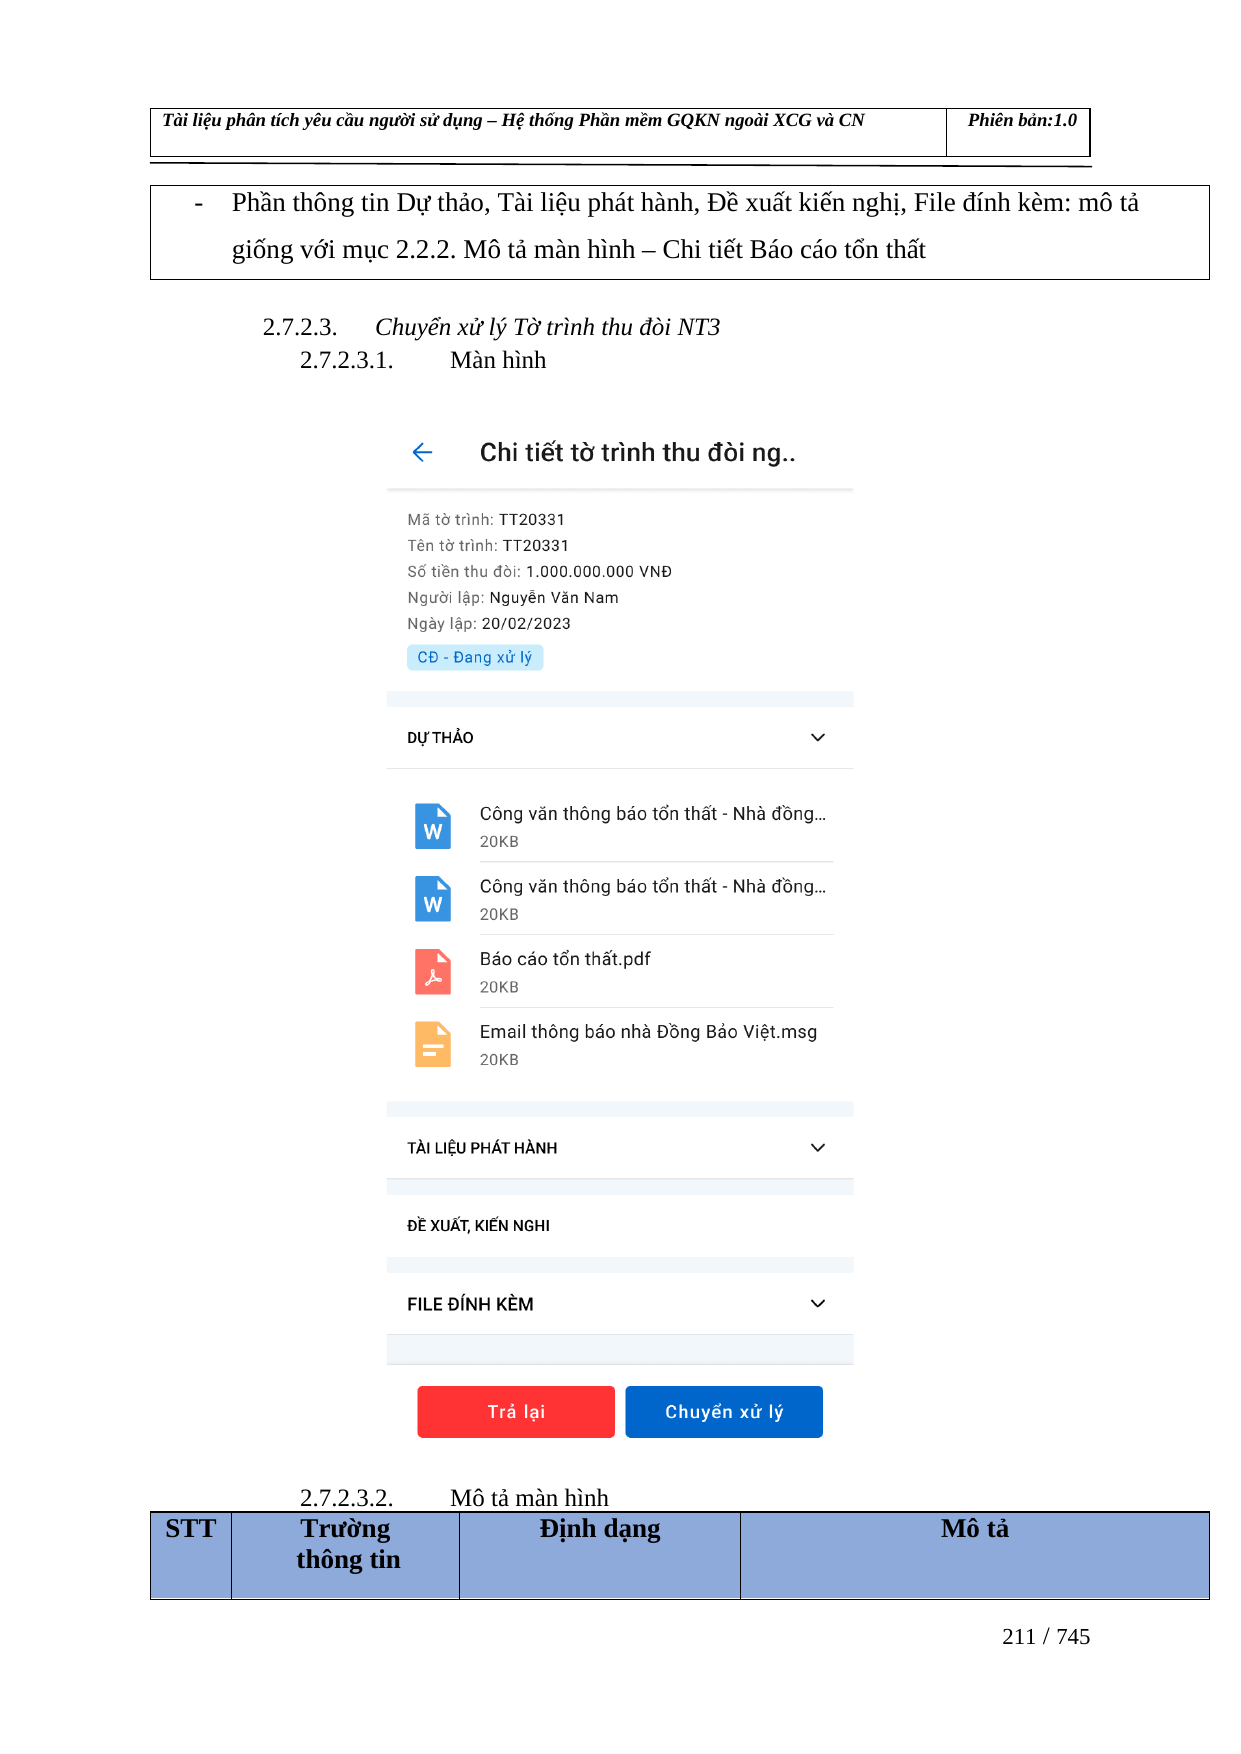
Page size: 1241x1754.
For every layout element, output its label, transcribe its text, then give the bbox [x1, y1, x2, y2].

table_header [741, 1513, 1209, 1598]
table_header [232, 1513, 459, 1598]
subtitle Màn hình [300, 345, 1090, 374]
subtitle Mô tả màn hình [300, 1483, 1090, 1511]
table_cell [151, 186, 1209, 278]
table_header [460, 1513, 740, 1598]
subtitle Chuyển xử lý Tờ trình thu đòi NT3 [263, 312, 1090, 341]
picture [386, 374, 854, 1479]
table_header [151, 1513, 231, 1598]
